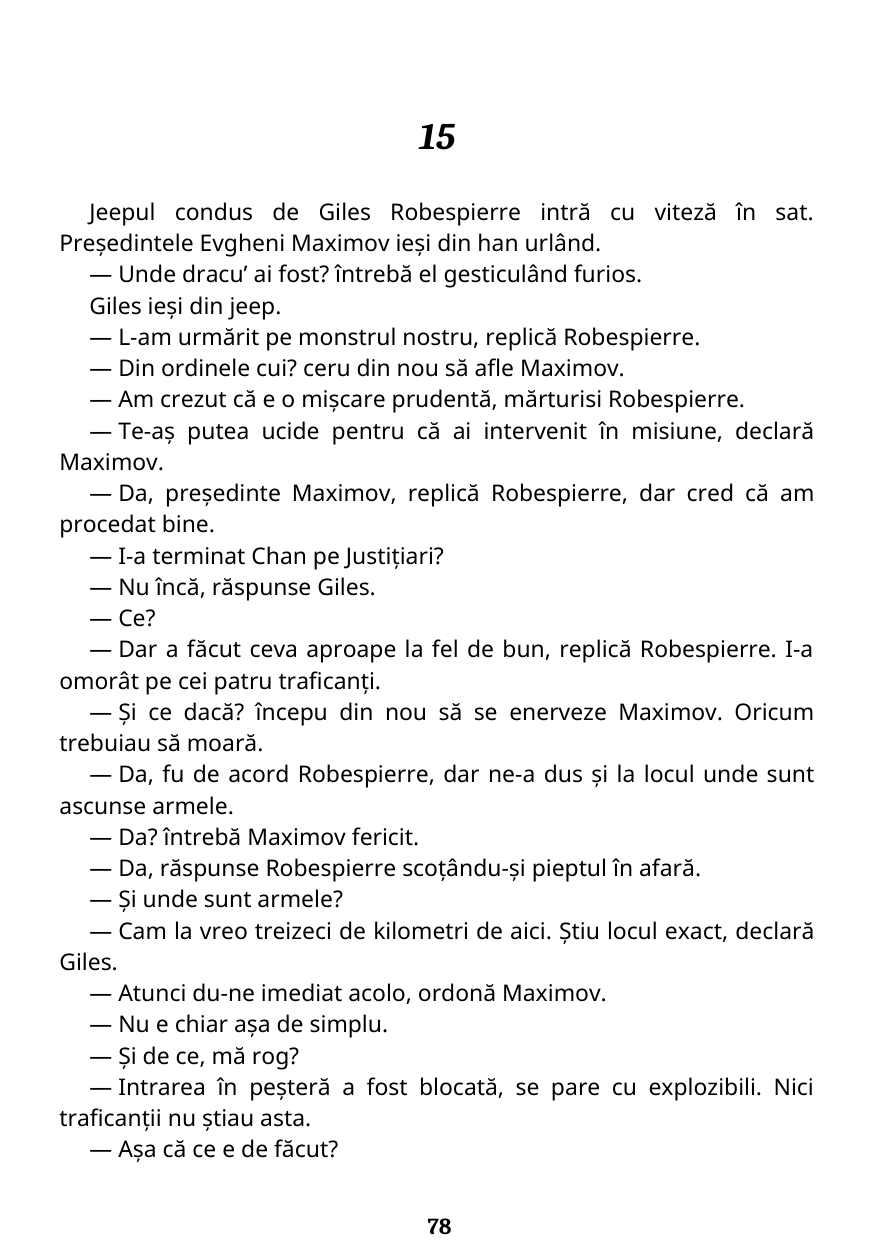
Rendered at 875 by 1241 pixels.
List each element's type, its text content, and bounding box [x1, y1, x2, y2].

text Giles ieşi din jeep. [59, 290, 815, 321]
text — Nu încă, răspunse Giles. [59, 571, 815, 602]
text — Şi ce dacă? începu din nou să se enerveze Maximov. Oricum trebuiau să moară. [59, 696, 815, 758]
text — L-am urmărit pe monstrul nostru, replică Robespierre. [59, 321, 815, 352]
text — Da, fu de acord Robespierre, dar ne-a dus şi la locul unde sunt ascunse armele. [59, 758, 815, 821]
text — Da, răspunse Robespierre scoţându-şi pieptul în afară. [59, 852, 815, 883]
text — Şi unde sunt armele? [59, 883, 815, 915]
text — Intrarea în peşteră a fost blocată, se pare cu explozibili. Nici traficanţii nu ştiau asta. [59, 1071, 815, 1133]
text — Am crezut că e o mişcare prudentă, mărturisi Robespierre. [59, 383, 815, 415]
text — Cam la vreo treizeci de kilometri de aici. Ştiu locul exact, declară Giles. [59, 915, 815, 977]
text — Unde dracu’ ai fost? întrebă el gesticulând furios. [59, 258, 815, 290]
text — I-a terminat Chan pe Justiţiari? [59, 540, 815, 571]
text — Da? întrebă Maximov fericit. [59, 821, 815, 852]
text — Aşa că ce e de făcut? [59, 1133, 815, 1165]
text — Nu e chiar aşa de simplu. [59, 1008, 815, 1040]
text — Da, preşedinte Maximov, replică Robespierre, dar cred că am procedat bine. [59, 477, 815, 540]
text — Te-aş putea ucide pentru că ai intervenit în misiune, declară Maximov. [59, 415, 815, 477]
text — Ce? [59, 602, 815, 633]
text — Atunci du-ne imediat acolo, ordonă Maximov. [59, 977, 815, 1008]
subtitle 15 [59, 115, 815, 158]
text Jeepul condus de Giles Robespierre intră cu viteză în sat. Preşedintele Evgheni Maximov ieşi din han urlând. [59, 196, 815, 258]
text — Din ordinele cui? ceru din nou să afle Maximov. [59, 352, 815, 383]
text — Dar a făcut ceva aproape la fel de bun, replică Robespierre. I-a omorât pe cei patru traficanţi. [59, 633, 815, 696]
text — Şi de ce, mă rog? [59, 1040, 815, 1071]
